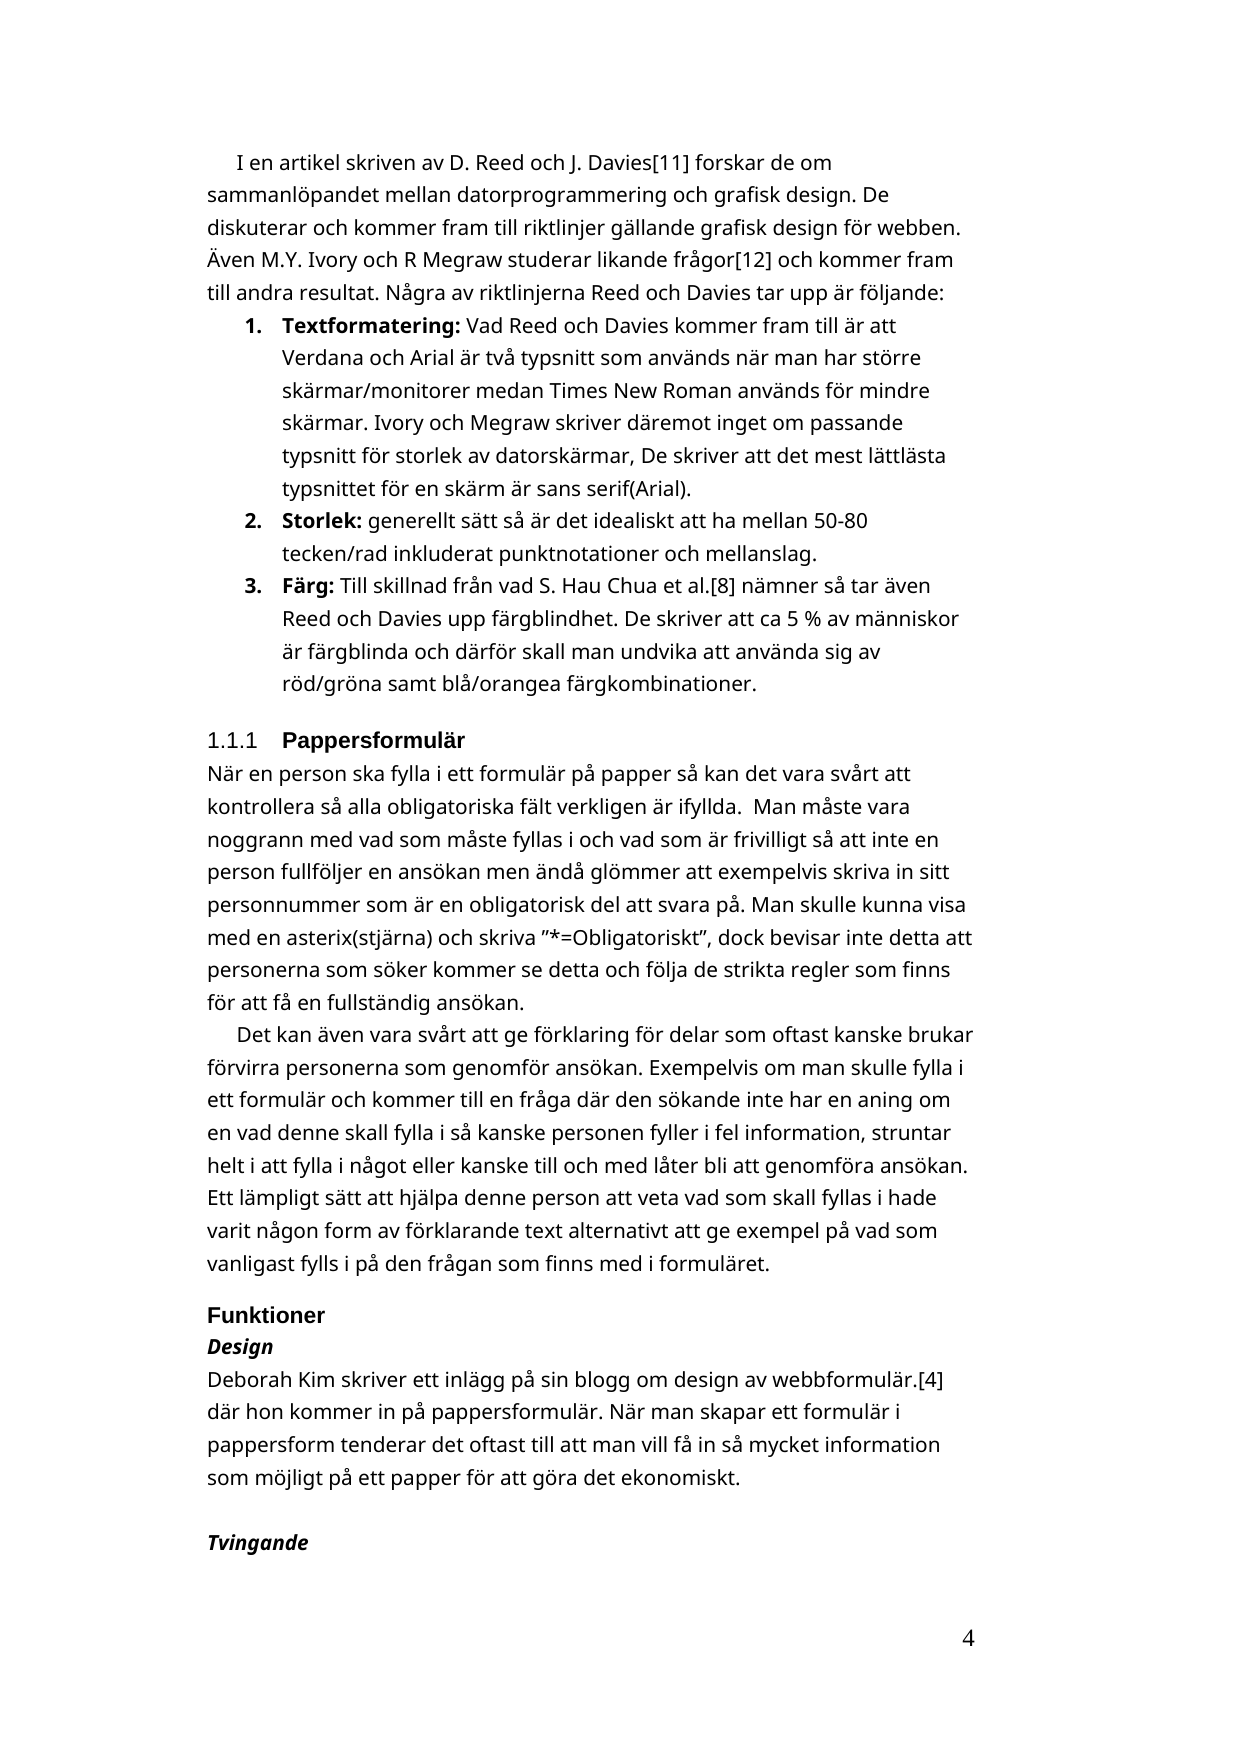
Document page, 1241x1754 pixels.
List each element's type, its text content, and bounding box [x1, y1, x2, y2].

text Deborah Kim skriver ett inlägg på sin blogg om design av webbformulär.[4] där hon kommer in på pappersformulär. När man skapar ett formulär i pappersform tenderar det oftast till att man vill få in så mycket information som möjligt på ett papper för att göra det ekonomiskt. [207, 1365, 974, 1491]
list Textformatering: Vad Reed och Davies kommer fram till är att Verdana och Arial är två typsnitt som används när man har större skärmar/monitorer medan Times New Roman används för mindre skärmar. Ivory och Megraw skriver däremot inget om passande typsnitt för storlek av datorskärmar, De skriver att det mest lättlästa typsnittet för en skärm är sans serif(Arial). [244, 311, 974, 502]
text När en person ska fylla i ett formulär på papper så kan det vara svårt att kontrollera så alla obligatoriska fält verkligen är ifyllda. Man måste vara noggrann med vad som måste fyllas i och vad som är frivilligt så att inte en person fullföljer en ansökan men ändå glömmer att exempelvis skriva in sitt personnummer som är en obligatorisk del att svara på. Man skulle kunna visa med en asterix(stjärna) och skriva ”*=Obligatoriskt”, dock bevisar inte detta att personerna som söker kommer se detta och följa de strikta regler som finns för att få en fullständig ansökan. [207, 759, 974, 1016]
list Färg: Till skillnad från vad S. Hau Chua et al.[8] nämner så tar även Reed och Davies upp färgblindhet. De skriver att ca 5 % av människor är färgblinda och därför skall man undvika att använda sig av röd/gröna samt blå/orangea färgkombinationer. [244, 572, 974, 698]
text Tvingande [207, 1528, 974, 1556]
list Funktioner [207, 1302, 974, 1328]
text I en artikel skriven av D. Reed och J. Davies[11] forskar de om sammanlöpandet mellan datorprogrammering och grafisk design. De diskuterar och kommer fram till riktlinjer gällande grafisk design för webben. Även M.Y. Ivory och R Megraw studerar likande frågor[12] och kommer fram till andra resultat. Några av riktlinjerna Reed och Davies tar upp är följande: [207, 148, 974, 307]
subtitle Pappersformulär [207, 727, 974, 753]
text Design [207, 1332, 974, 1361]
list Storlek: generellt sätt så är det idealiskt att ha mellan 50-80 tecken/rad inkluderat punktnotationer och mellanslag. [244, 506, 974, 567]
text Det kan även vara svårt att ge förklaring för delar som oftast kanske brukar förvirra personerna som genomför ansökan. Exempelvis om man skulle fylla i ett formulär och kommer till en fråga där den sökande inte har en aning om en vad denne skall fylla i så kanske personen fyller i fel information, struntar helt i att fylla i något eller kanske till och med låter bli att genomföra ansökan. Ett lämpligt sätt att hjälpa denne person att veta vad som skall fyllas i hade varit någon form av förklarande text alternativt att ge exempel på vad som vanligast fylls i på den frågan som finns med i formuläret. [207, 1020, 974, 1277]
